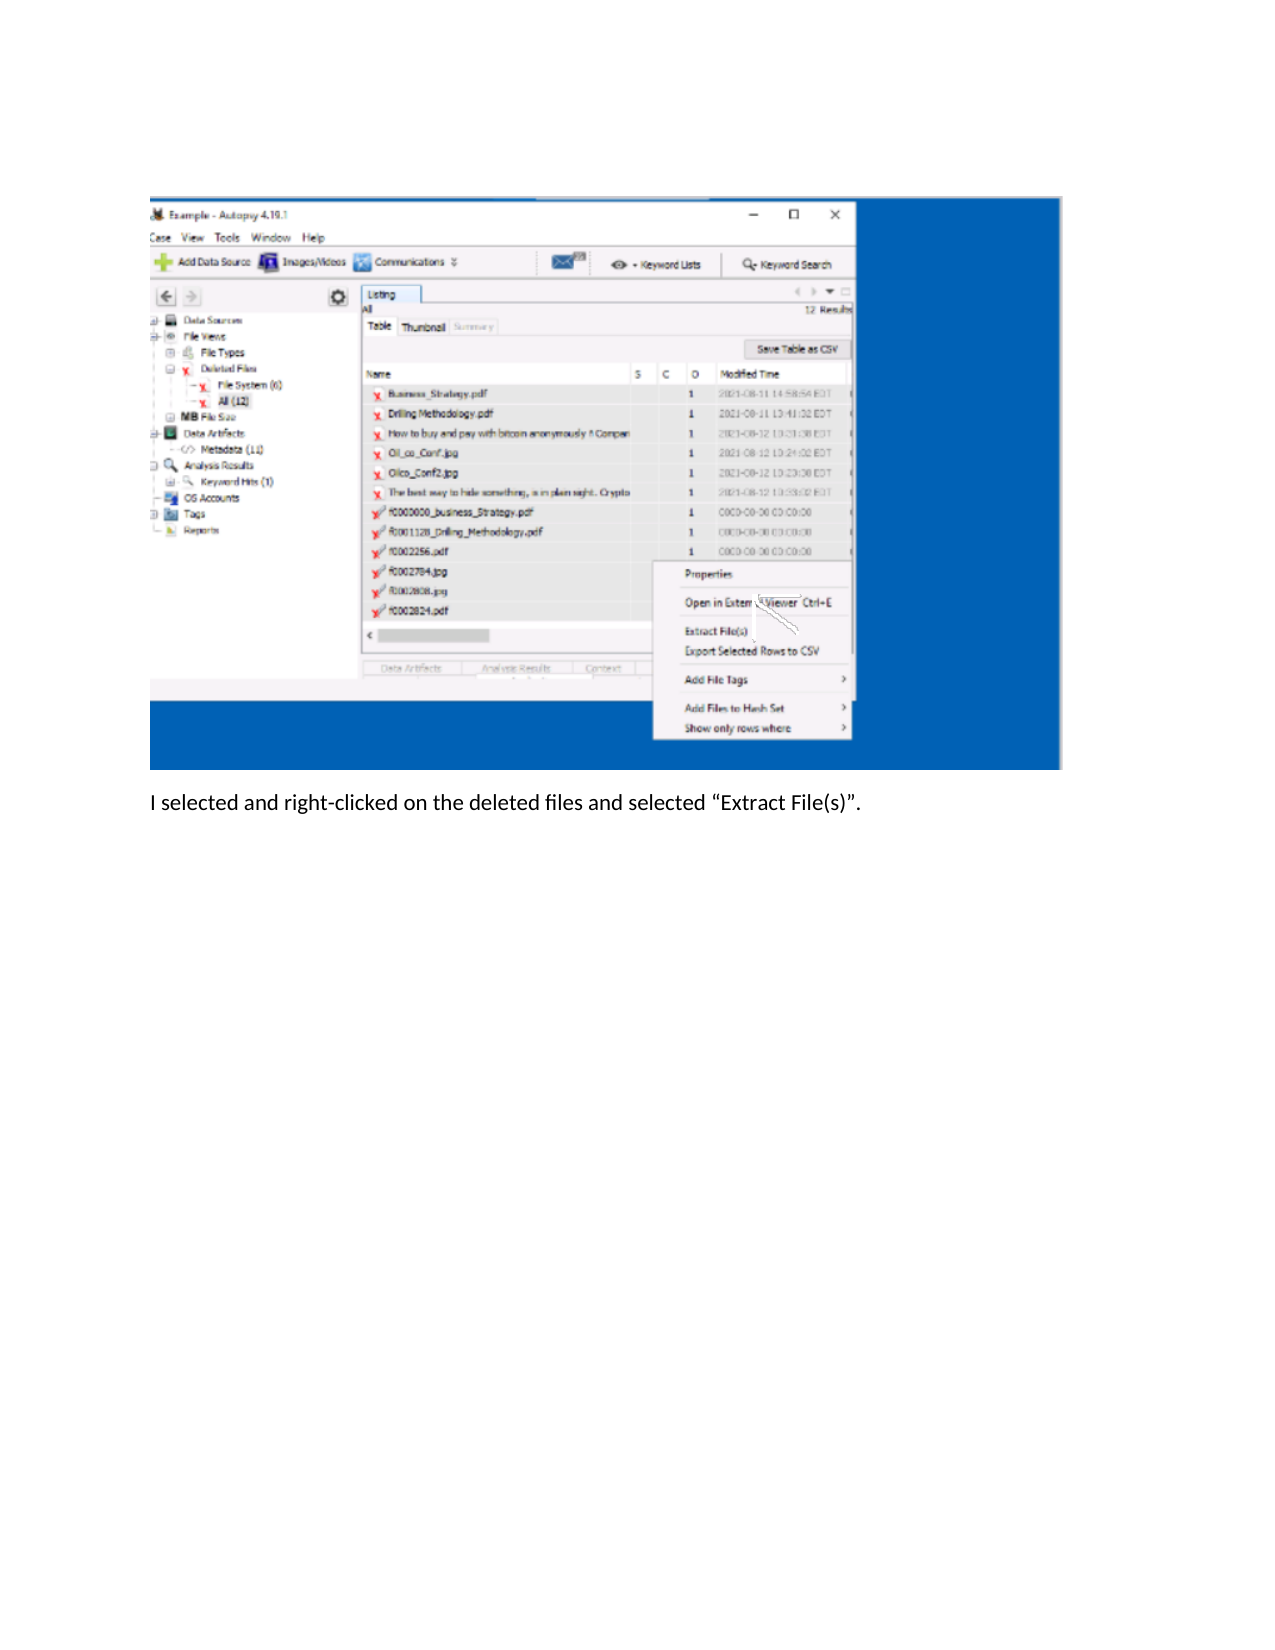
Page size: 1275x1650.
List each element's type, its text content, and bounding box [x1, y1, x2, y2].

text I selected and right-clicked on the deleted files and selected “Extract File(s)”. [150, 788, 1125, 816]
picture [150, 196, 1063, 770]
